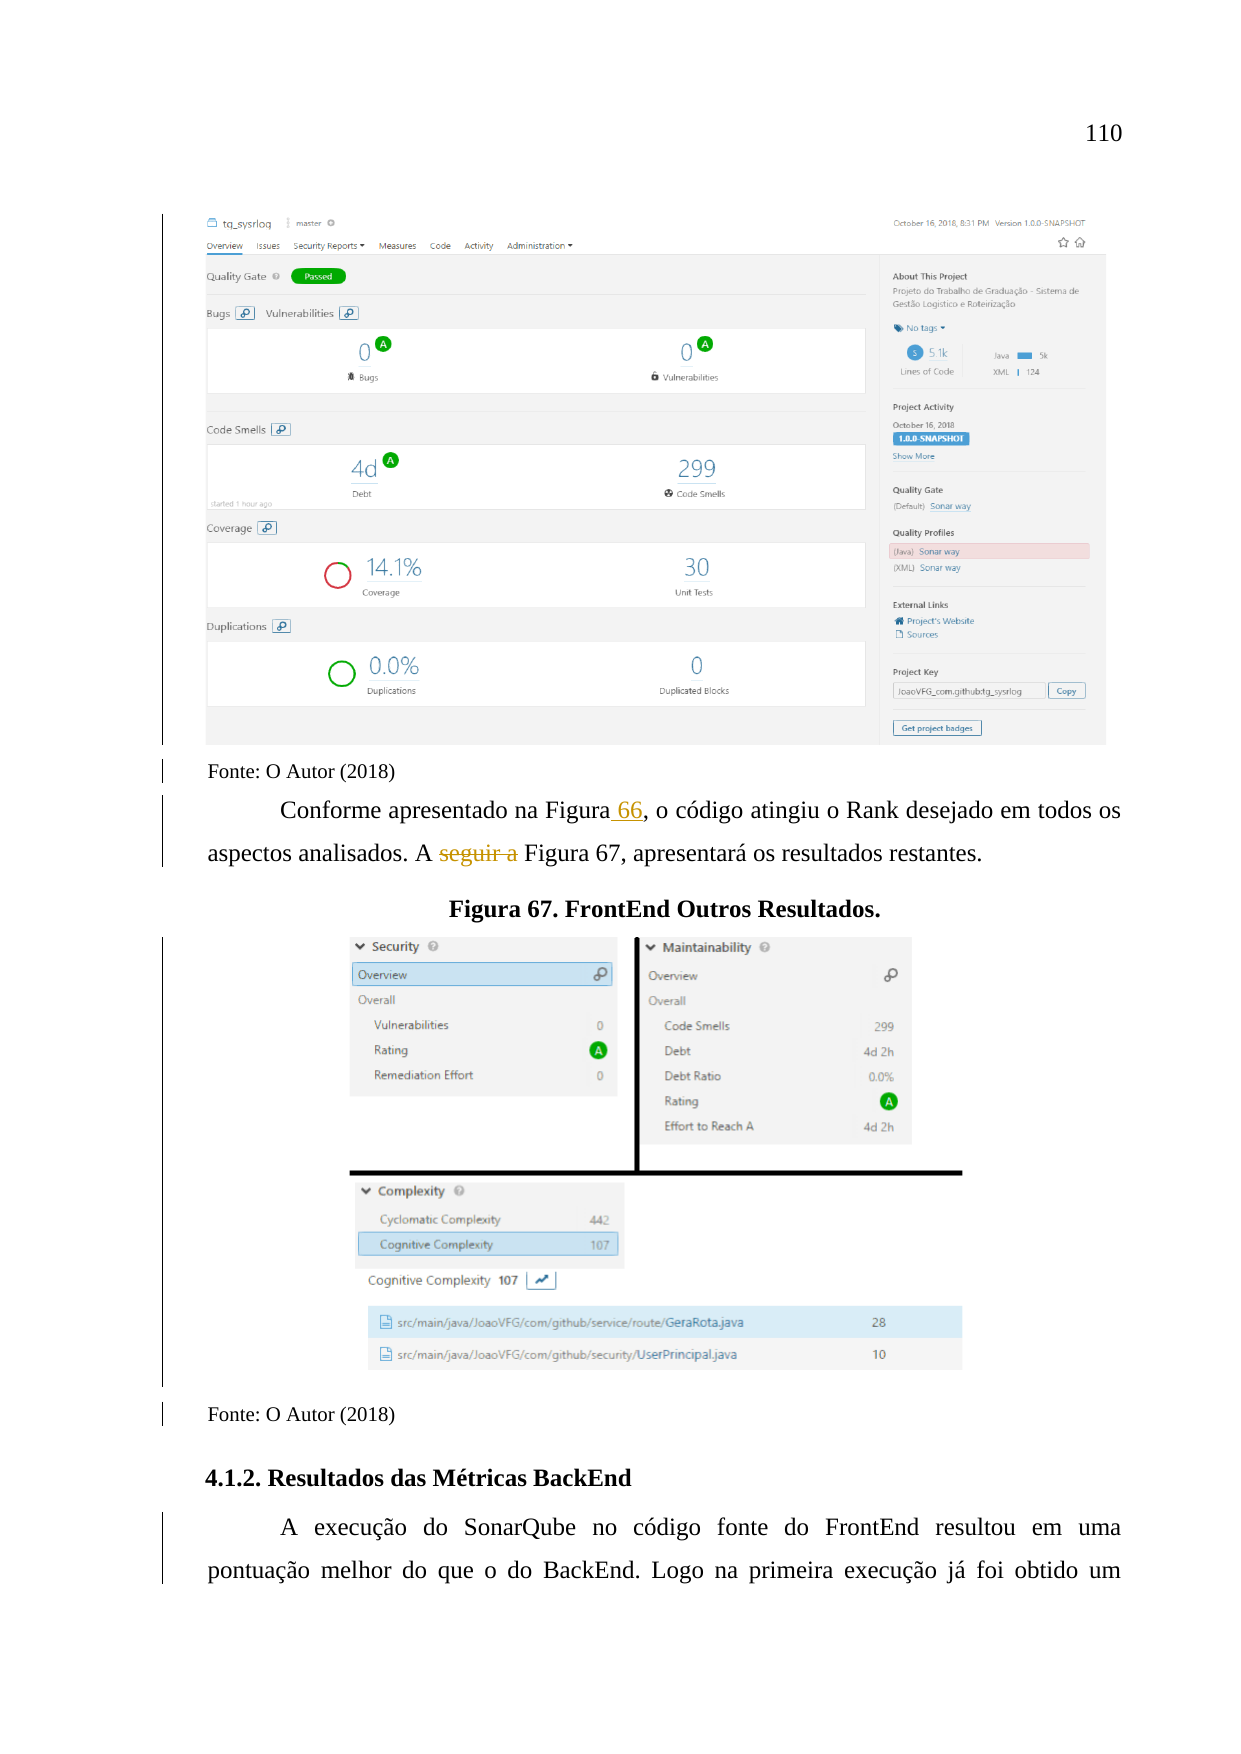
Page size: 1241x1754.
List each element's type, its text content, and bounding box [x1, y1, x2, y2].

text Figura 67. FrontEnd Outros Resultados. [207, 894, 1122, 922]
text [207, 1512, 1122, 1584]
text Fonte: O Autor (2018) [207, 1402, 1122, 1426]
text Fonte: O Autor (2018) [207, 759, 1122, 783]
text Conforme apresentado na Figura, o código atingiu o Rank desejado em todos os aspectos analisados. A Figura 67, apresentará os resultados restantes. [207, 795, 1122, 867]
picture [205, 213, 1107, 745]
picture [349, 937, 963, 1388]
subtitle Resultados das Métricas BackEnd [205, 1463, 1122, 1491]
